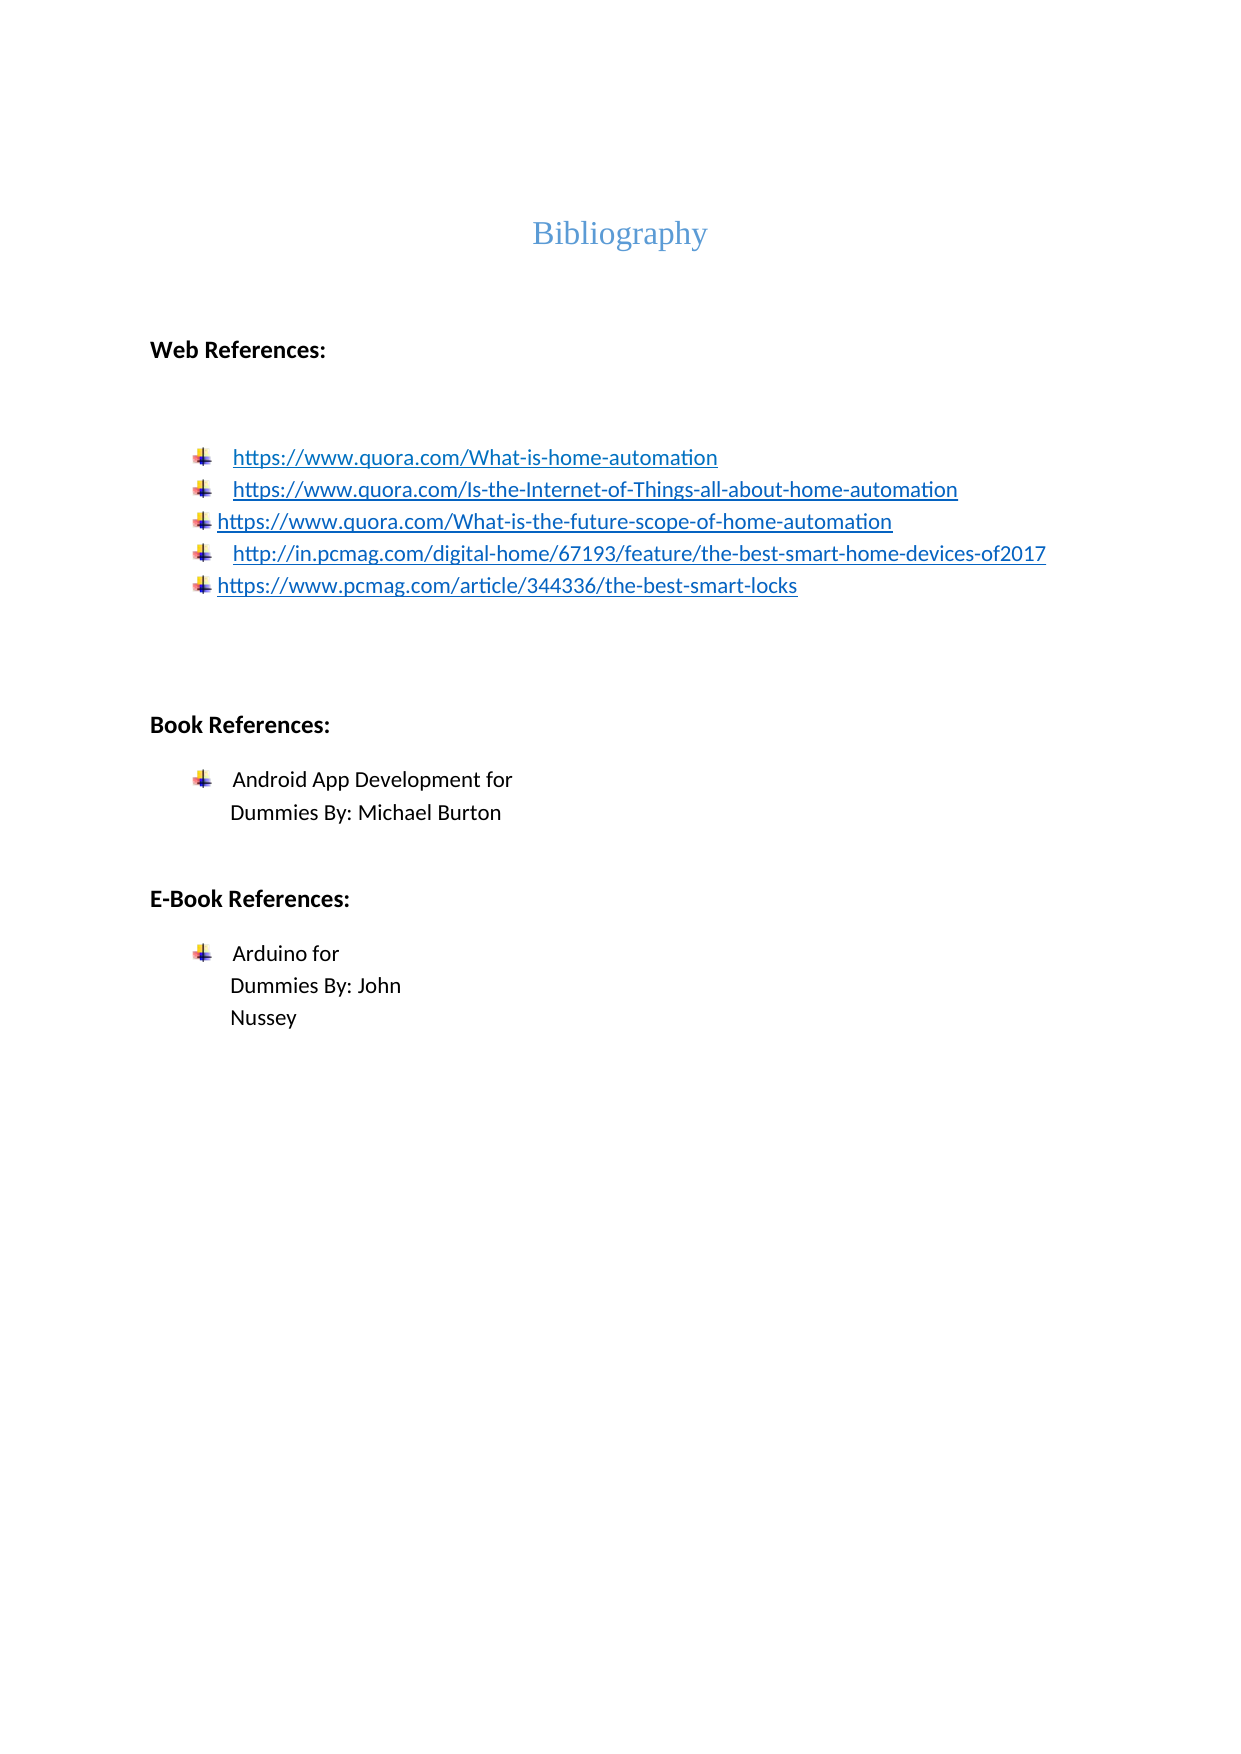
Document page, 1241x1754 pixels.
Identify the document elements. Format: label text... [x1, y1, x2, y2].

picture [192, 478, 212, 498]
picture [192, 575, 212, 594]
picture [192, 446, 212, 466]
text Android App Development for Dummies By: Michael Burton [193, 766, 606, 826]
text http://in.pcmag.com/digital-home/67193/feature/the-best-smart-home-devices-of2017 https://www.pcmag.com/article/344336/the-best-smart-locks [193, 539, 1053, 600]
picture [192, 768, 212, 788]
text https://www.quora.com/What-is-home-automation [193, 443, 1065, 471]
subtitle Book References: [150, 709, 1065, 740]
picture [192, 510, 212, 530]
picture [192, 942, 212, 962]
text Arduino for Dummies By: John Nussey [193, 939, 432, 1031]
subtitle Bibliography [530, 213, 710, 251]
subtitle E-Book References: [150, 883, 1065, 913]
subtitle Web References: [150, 334, 1065, 364]
picture [192, 542, 212, 562]
text https://www.quora.com/Is-the-Internet-of-Things-all-about-home-automation https://www.quora.com/What-is-the-future-scope-of-home-automation [193, 475, 964, 535]
